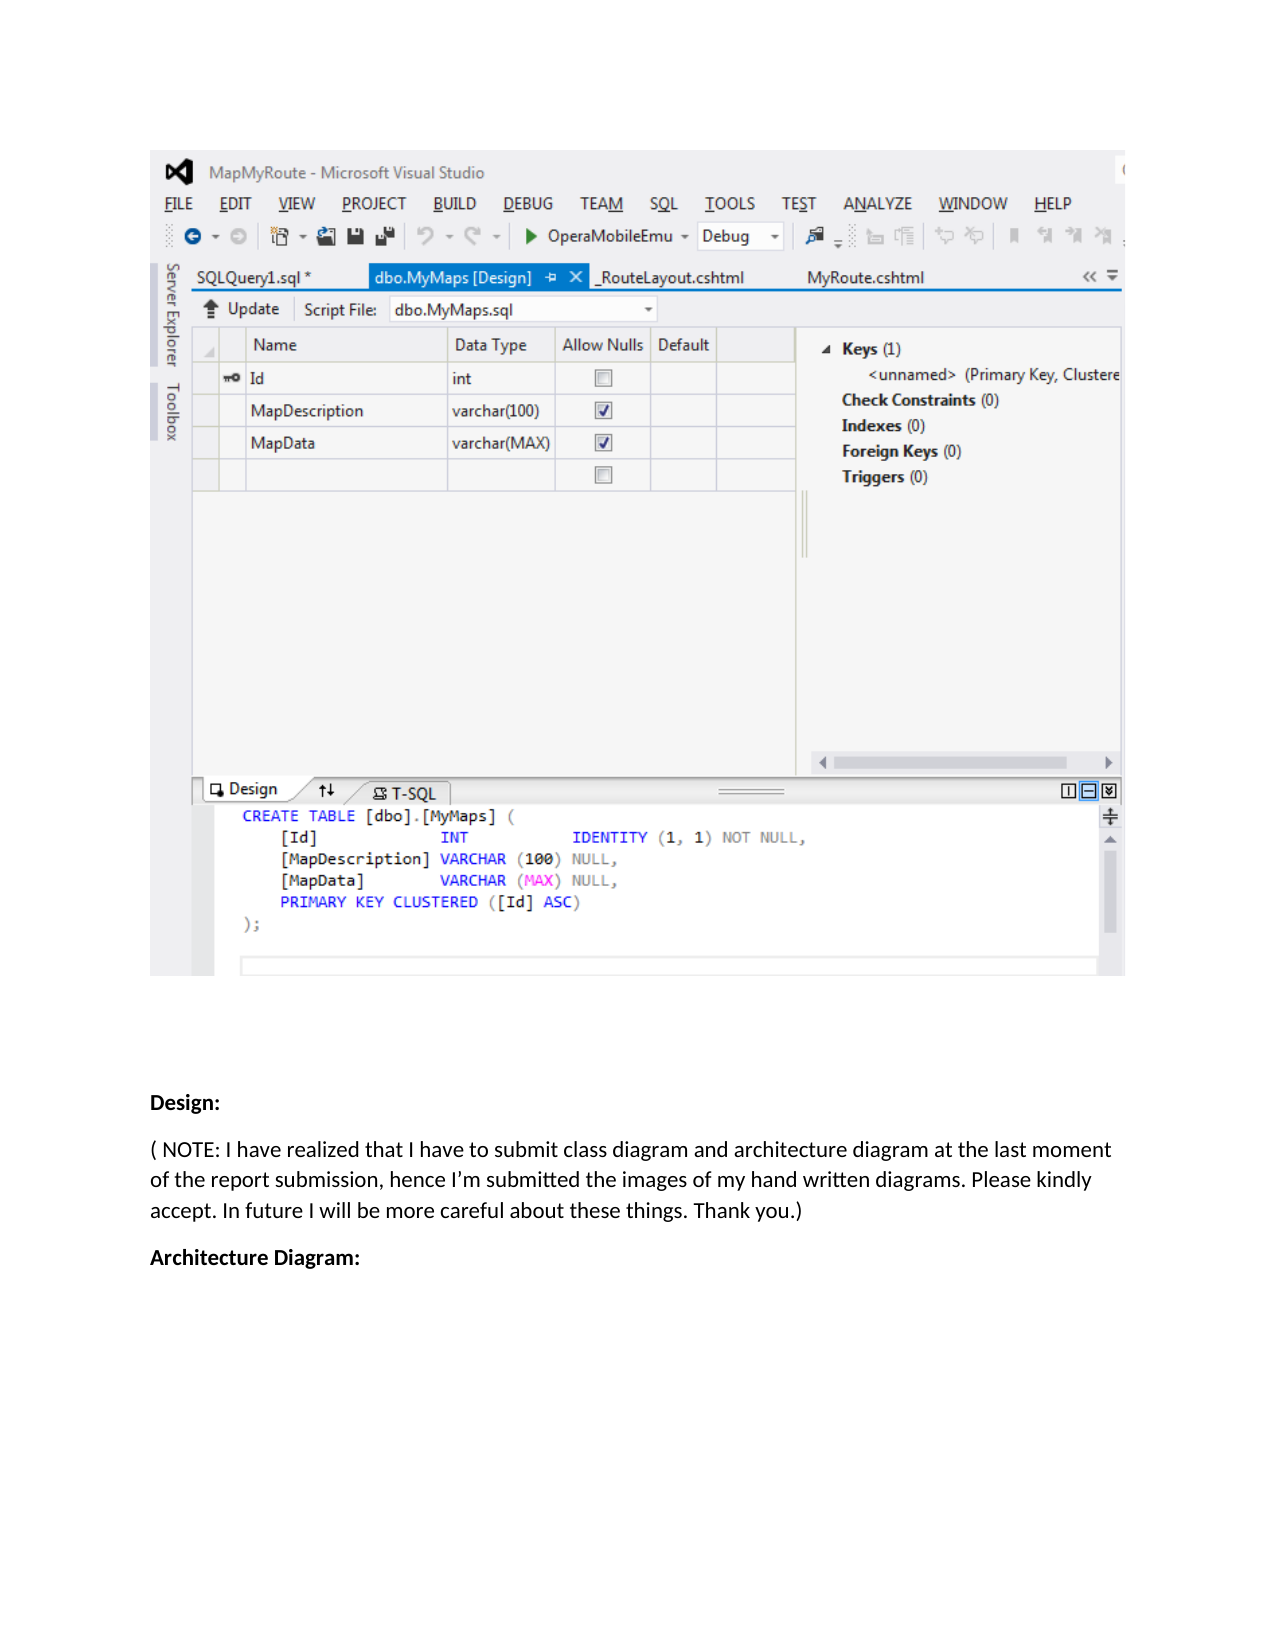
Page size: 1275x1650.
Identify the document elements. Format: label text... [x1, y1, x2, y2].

text Design: [150, 1088, 1125, 1117]
text Architecture Diagram: [150, 1243, 1125, 1271]
picture [150, 150, 1125, 976]
text ( NOTE: I have realized that I have to submit class diagram and architecture diagram at the last moment of the report submission, hence I’m submitted the images of my hand written diagrams. Please kindly accept. In future I will be more careful about these things. Thank you.) [150, 1135, 1125, 1224]
